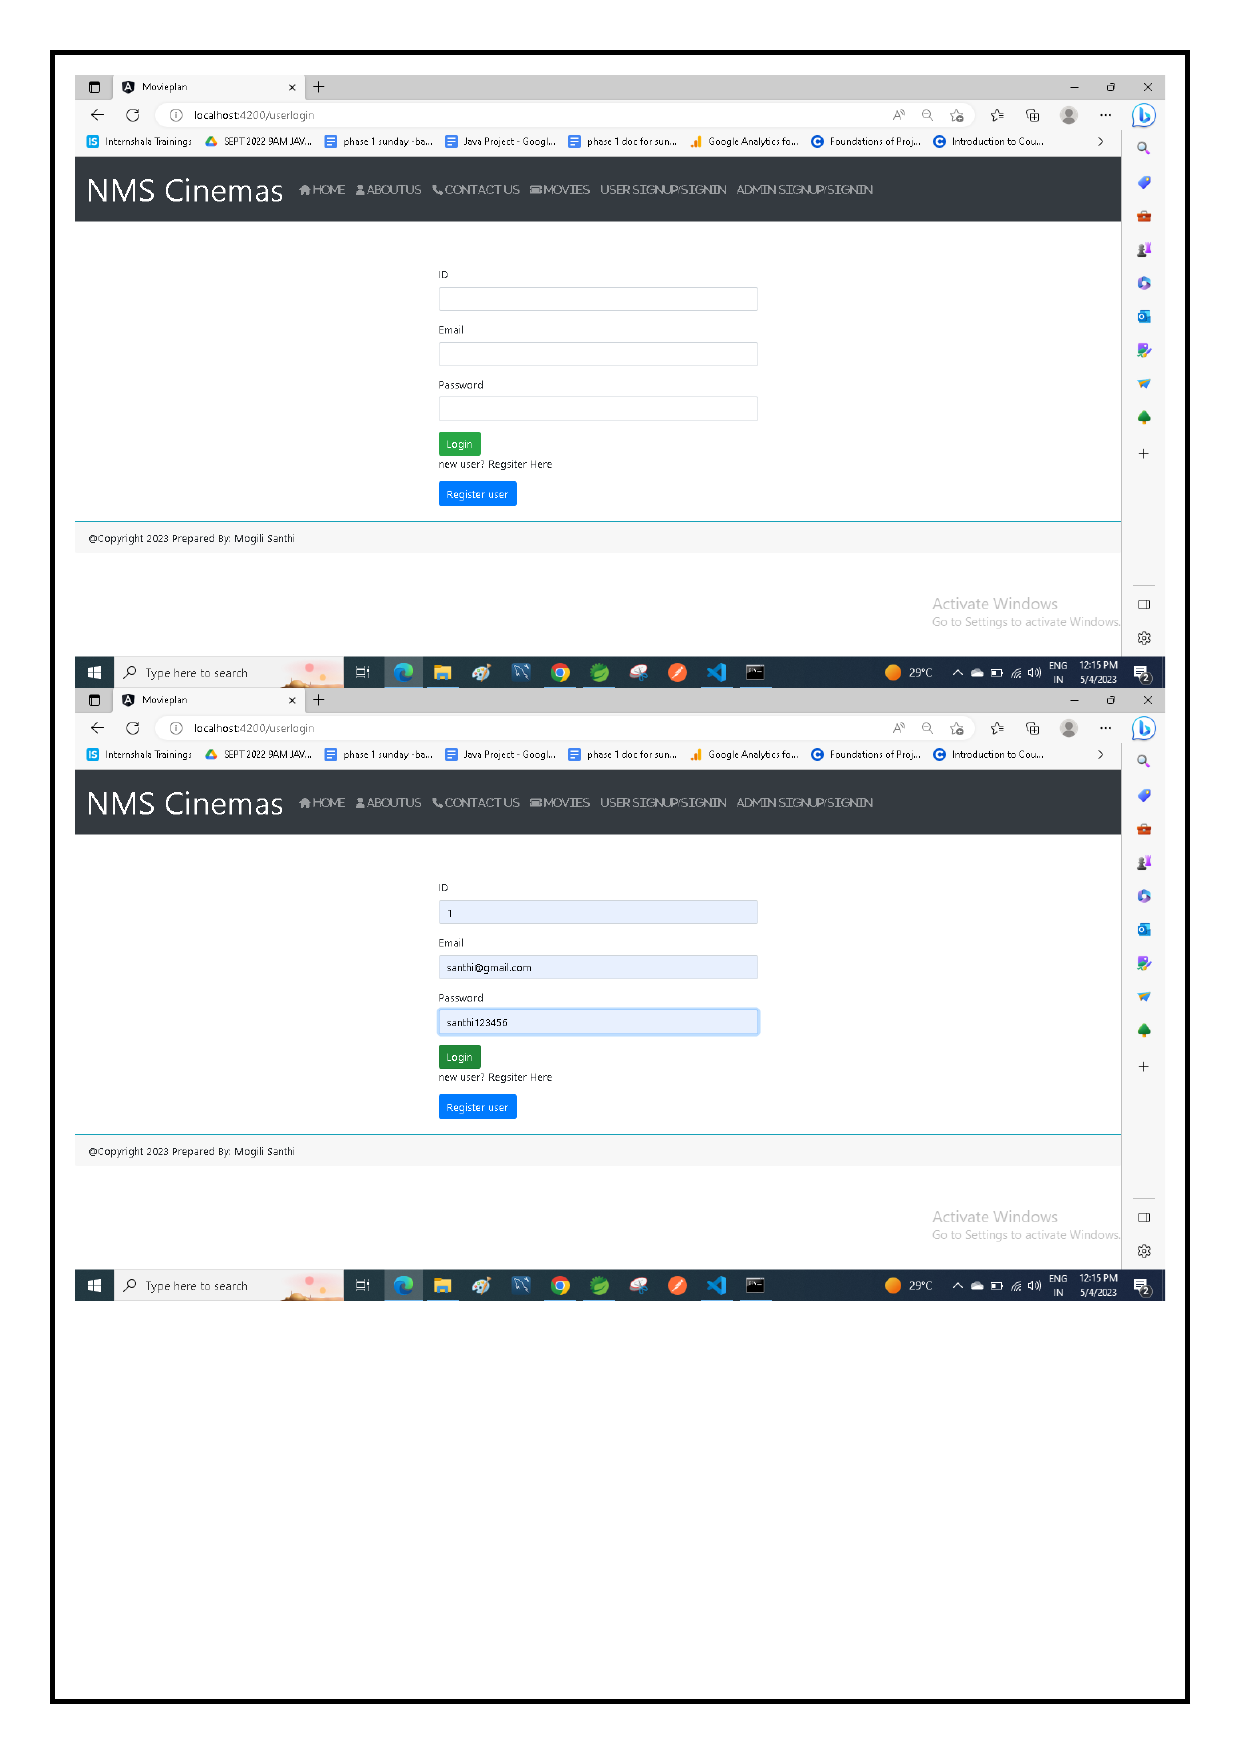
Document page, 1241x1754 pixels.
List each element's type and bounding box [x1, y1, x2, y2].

picture [75, 75, 1166, 1301]
